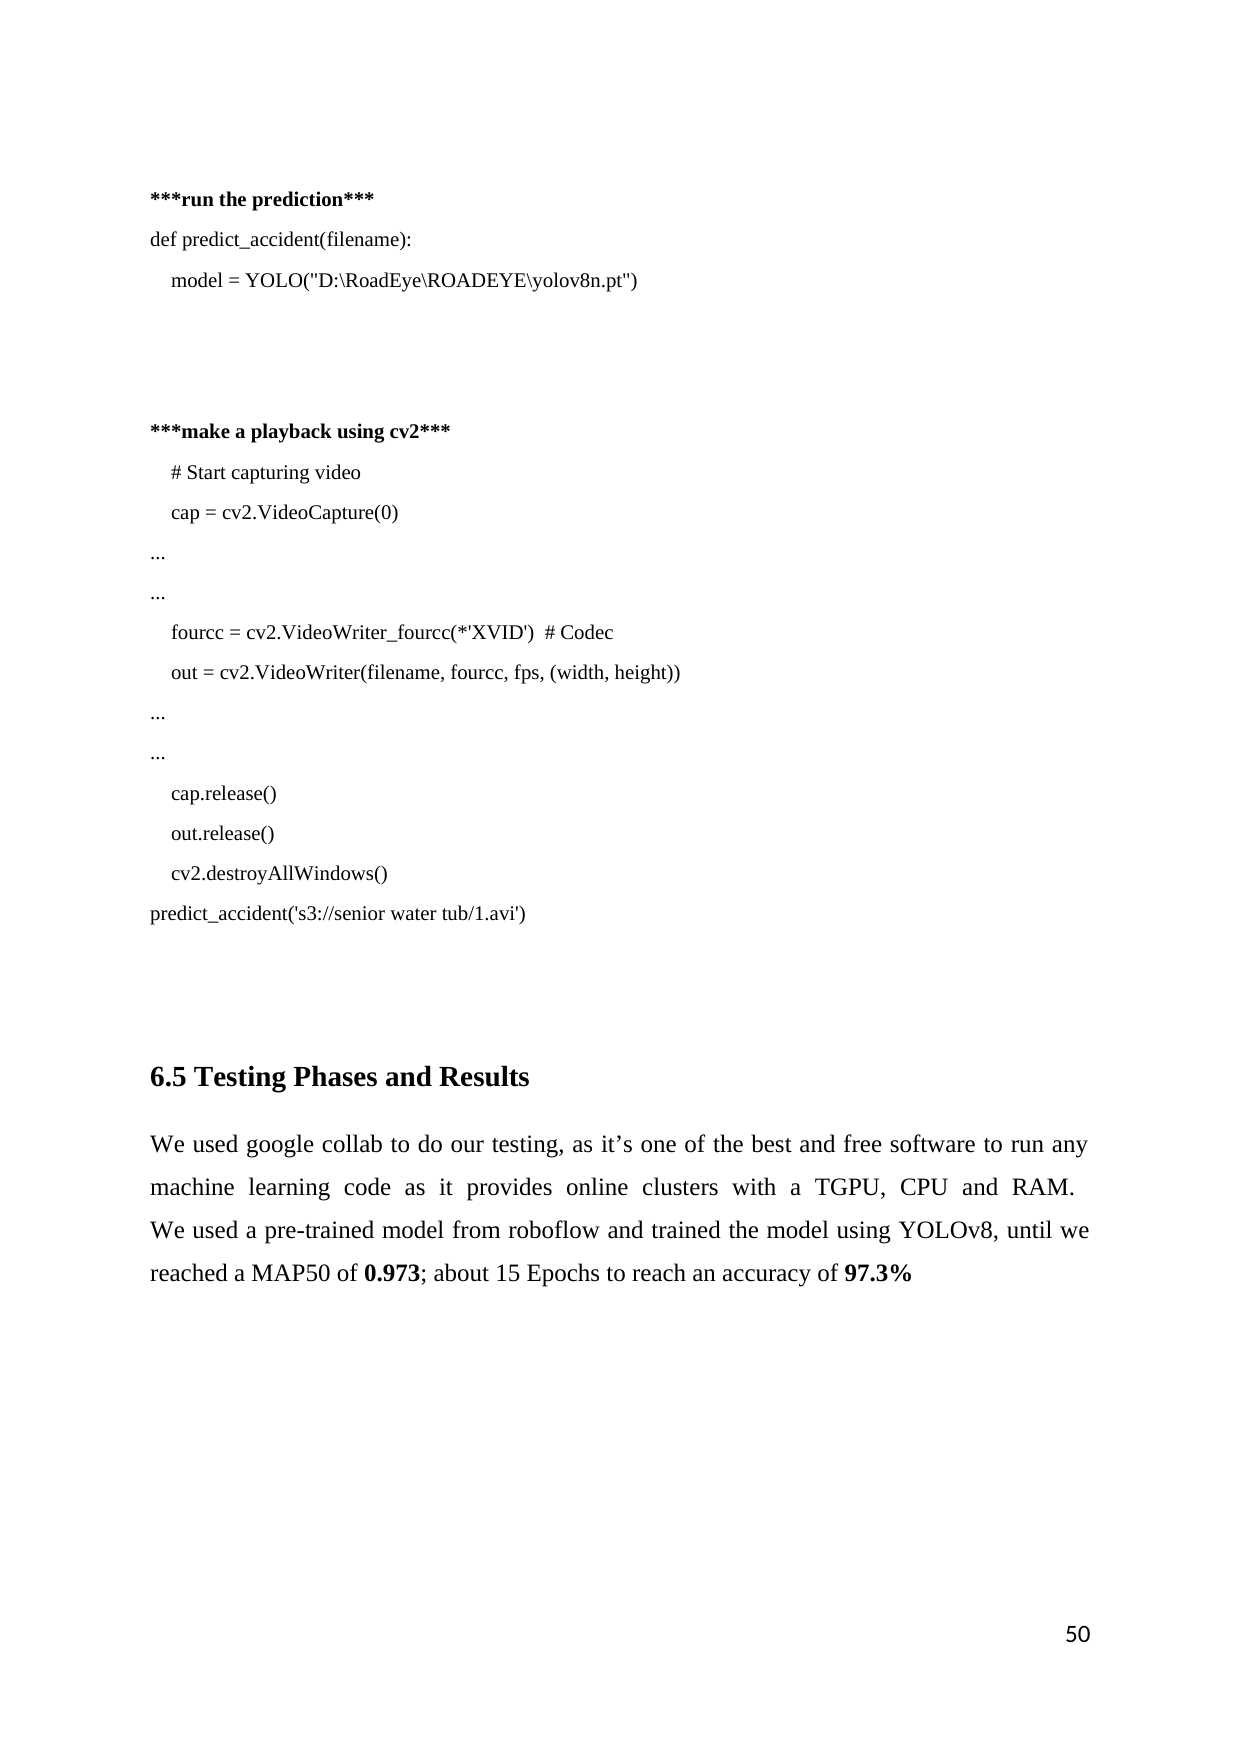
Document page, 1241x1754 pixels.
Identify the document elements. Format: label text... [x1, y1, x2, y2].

text ... [150, 740, 1090, 764]
text ... [150, 540, 1090, 564]
text ... [150, 700, 1090, 724]
subtitle 6.5 Testing Phases and Results [150, 1059, 1090, 1093]
text ***run the prediction*** [150, 187, 1090, 211]
text def predict_accident(filename): [150, 227, 1090, 251]
text out = cv2.VideoWriter(filename, fourcc, fps, (width, height)) [150, 660, 1090, 684]
text # Start capturing video [150, 459, 1090, 484]
text model = YOLO("D:\RoadEye\ROADEYE\yolov8n.pt") [150, 267, 1090, 292]
text fourcc = cv2.VideoWriter_fourcc(*'XVID') # Codec [150, 620, 1090, 644]
text ***make a playback using cv2*** [150, 419, 1090, 443]
text cap = cv2.VideoCapture(0) [150, 500, 1090, 524]
text We used google collab to do our testing, as it’s one of the best and free software to run any machine learning code as it provides online clusters with a TGPU, CPU and RAM. We used a pre-trained model from roboflow and trained the model using YOLOv8, until we reached a MAP50 of 0.973; about 15 Epochs to reach an accuracy of 97.3% [150, 1129, 1090, 1287]
text ... [150, 580, 1090, 604]
text cap.release() [150, 780, 1090, 804]
text predict_accident('s3://senior water tub/1.avi') [150, 901, 1090, 925]
text cv2.destroyAllWindows() [150, 861, 1090, 885]
text out.release() [150, 821, 1090, 844]
